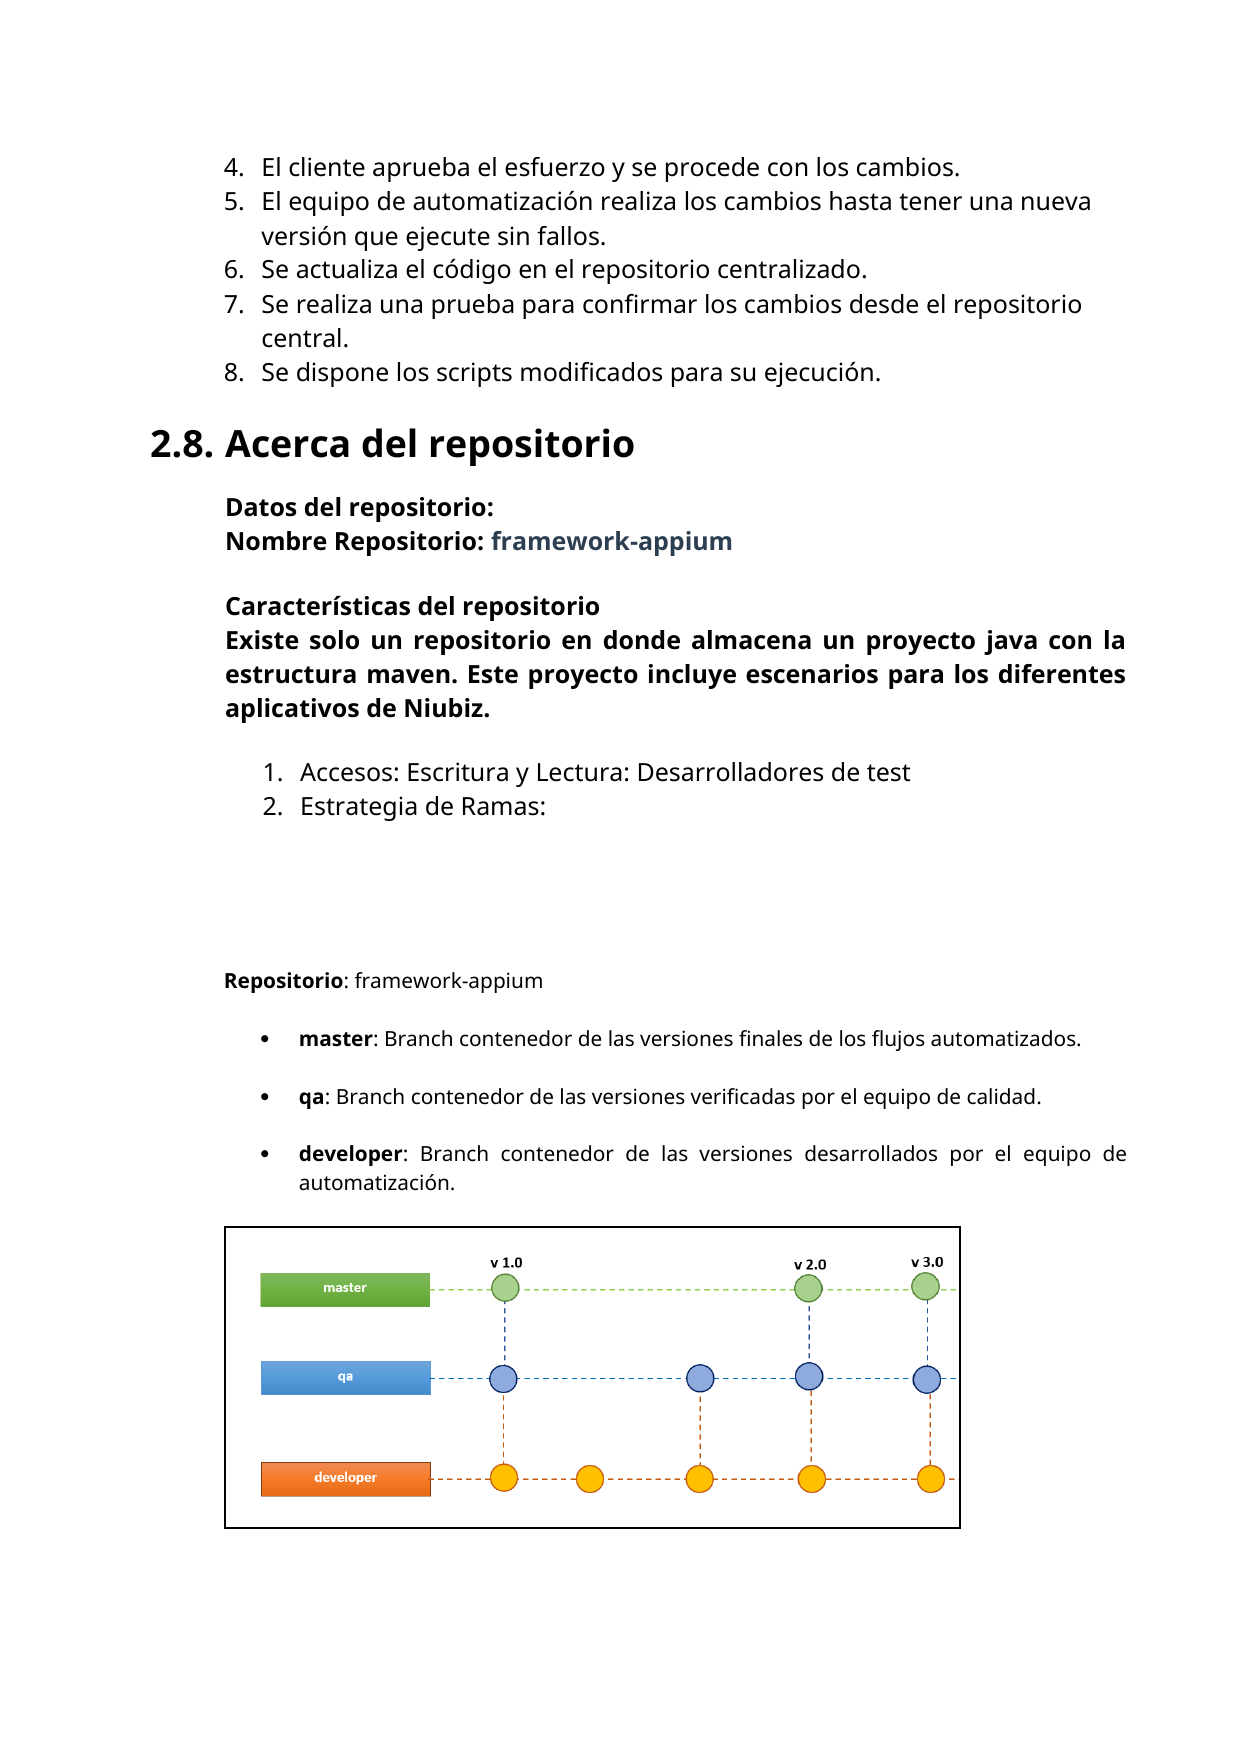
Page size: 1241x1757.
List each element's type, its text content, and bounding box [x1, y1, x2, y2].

list Accesos: Escritura y Lectura: Desarrolladores de test [262, 754, 1128, 788]
list qa: Branch contenedor de las versiones verificadas por el equipo de calidad. [261, 1082, 1128, 1110]
picture [226, 1228, 959, 1527]
list Estrategia de Ramas: [262, 788, 1128, 822]
subtitle Existe solo un repositorio en donde almacena un proyecto java con la estructura maven. Este proyecto incluye escenarios para los diferentes aplicativos de Niubiz. [225, 623, 1128, 725]
subtitle Datos del repositorio: [225, 489, 1128, 523]
list master: Branch contenedor de las versiones finales de los flujos automatizados. [261, 1024, 1128, 1053]
list El equipo de automatización realiza los cambios hasta tener una nueva versión que ejecute sin fallos. [224, 184, 1128, 252]
list Se actualiza el código en el repositorio centralizado. [224, 252, 1128, 286]
subtitle Características del repositorio [225, 589, 1128, 623]
list El cliente aprueba el esfuerzo y se procede con los cambios. [224, 150, 1128, 184]
list developer: Branch contenedor de las versiones desarrollados por el equipo de automatización. [261, 1139, 1128, 1196]
subtitle Nombre Repositorio: framework-appium [225, 523, 1128, 557]
text Repositorio: framework-appium [224, 967, 1128, 995]
list Acerca del repositorio [150, 418, 1128, 469]
list Se dispone los scripts modificados para su ejecución. [224, 354, 1128, 388]
list Se realiza una prueba para confirmar los cambios desde el repositorio central. [224, 286, 1128, 354]
